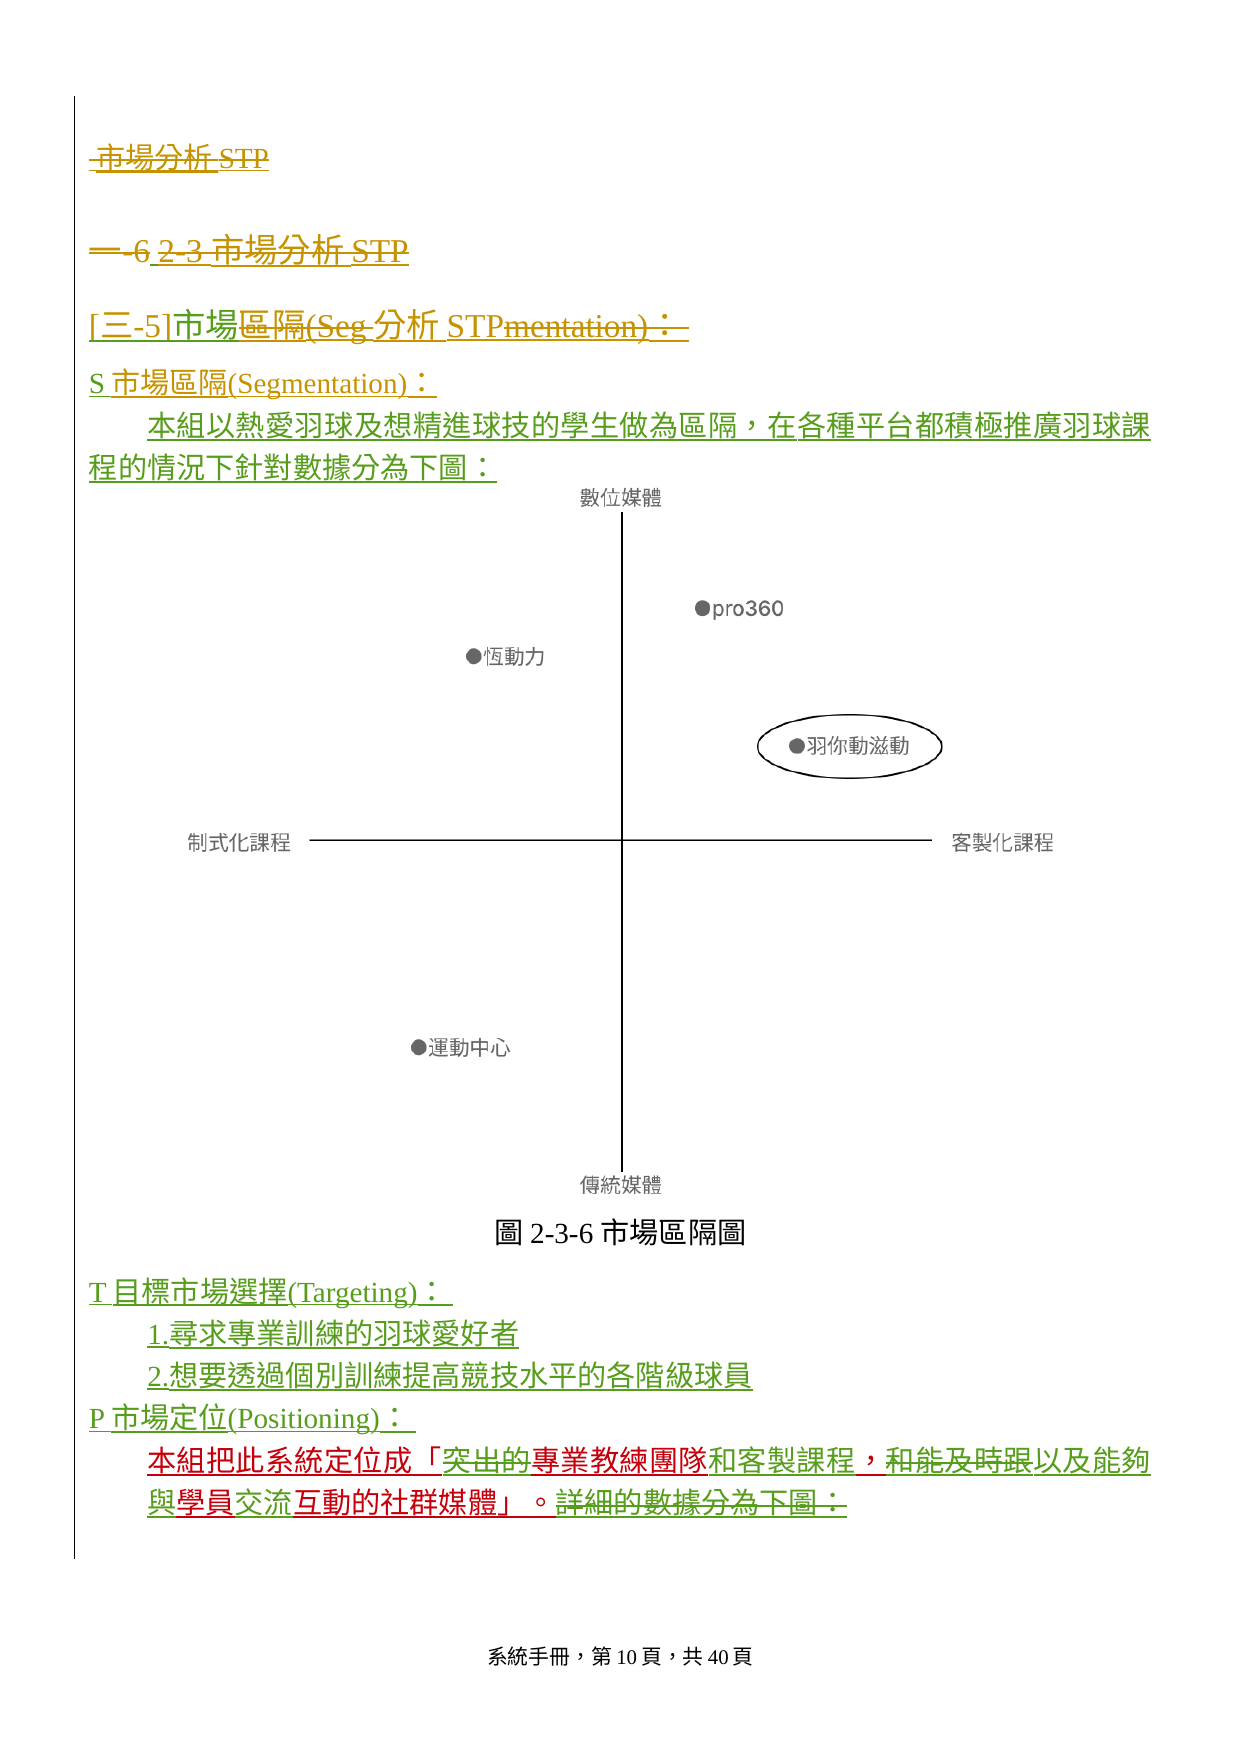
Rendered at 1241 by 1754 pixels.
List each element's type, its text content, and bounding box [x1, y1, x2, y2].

picture [187, 486, 1053, 1194]
